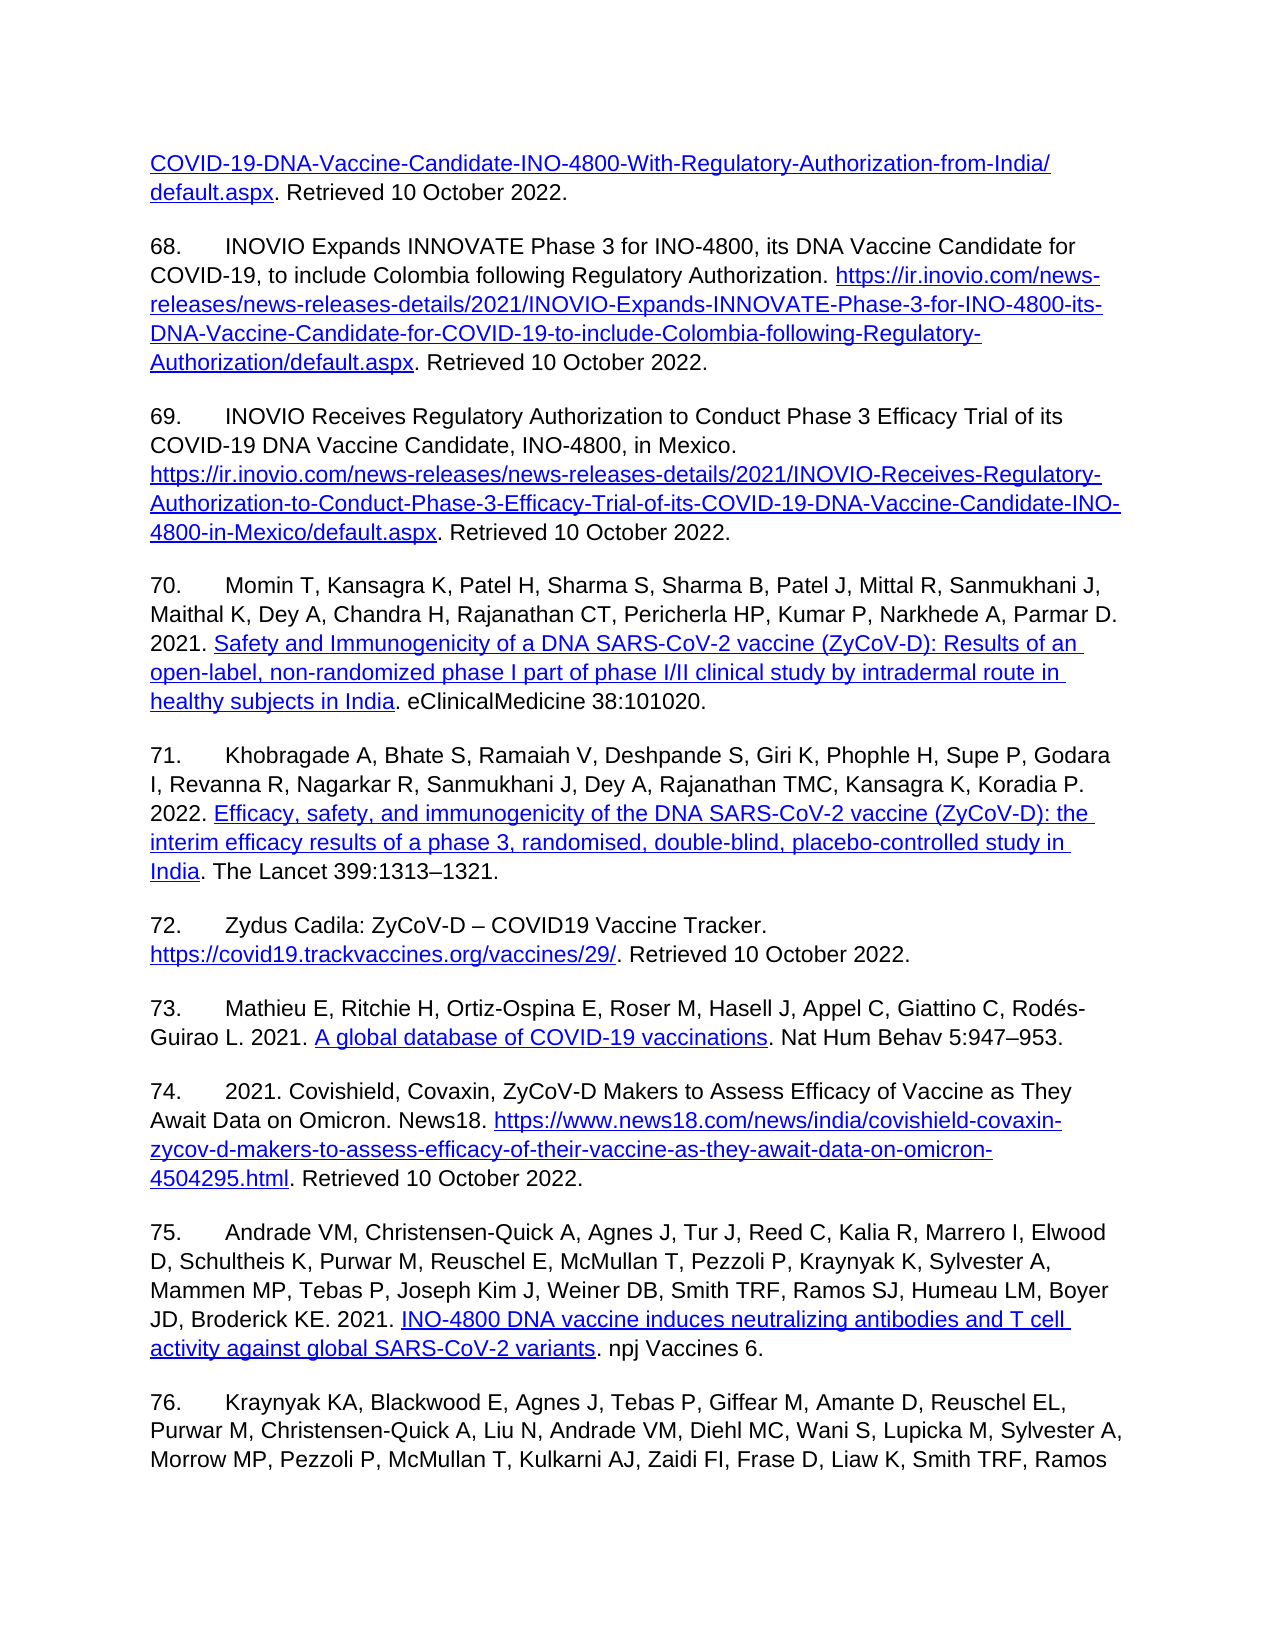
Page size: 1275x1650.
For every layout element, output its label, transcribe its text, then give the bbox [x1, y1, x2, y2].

text 72. Zydus Cadila: ZyCoV-D – COVID19 Vaccine Tracker. https://covid19.trackvaccines.org/vaccines/29/. Retrieved 10 October 2022. [150, 912, 1125, 967]
text 71. Khobragade A, Bhate S, Ramaiah V, Deshpande S, Giri K, Phophle H, Supe P, Godara I, Revanna R, Nagarkar R, Sanmukhani J, Dey A, Rajanathan TMC, Kansagra K, Koradia P. 2022. Efficacy, safety, and immunogenicity of the DNA SARS-CoV-2 vaccine (ZyCoV-D): the interim efficacy results of a phase 3, randomised, double-blind, placebo-controlled study in India. The Lancet 399:1313–1321. [150, 742, 1125, 884]
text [150, 150, 1125, 205]
text 73. Mathieu E, Ritchie H, Ortiz-Ospina E, Roser M, Hasell J, Appel C, Giattino C, Rodés-Guirao L. 2021. A global database of COVID-19 vaccinations. Nat Hum Behav 5:947–953. [150, 995, 1125, 1050]
text 69. INOVIO Receives Regulatory Authorization to Conduct Phase 3 Efficacy Trial of its COVID-19 DNA Vaccine Candidate, INO-4800, in Mexico. https://ir.inovio.com/news-releases/news-releases-details/2021/INOVIO-Receives-Regulatory-Authorization-to-Conduct-Phase-3-Efficacy-Trial-of-its-COVID-19-DNA-Vaccine-Candidate-INO-4800-in-Mexico/default.aspx. Retrieved 10 October 2022. [150, 403, 1125, 545]
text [150, 1388, 1125, 1473]
text 75. Andrade VM, Christensen-Quick A, Agnes J, Tur J, Reed C, Kalia R, Marrero I, Elwood D, Schultheis K, Purwar M, Reuschel E, McMullan T, Pezzoli P, Kraynyak K, Sylvester A, Mammen MP, Tebas P, Joseph Kim J, Weiner DB, Smith TRF, Ramos SJ, Humeau LM, Boyer JD, Broderick KE. 2021. INO-4800 DNA vaccine induces neutralizing antibodies and T cell activity against global SARS-CoV-2 variants. npj Vaccines 6. [150, 1219, 1125, 1361]
text 70. Momin T, Kansagra K, Patel H, Sharma S, Sharma B, Patel J, Mittal R, Sanmukhani J, Maithal K, Dey A, Chandra H, Rajanathan CT, Pericherla HP, Kumar P, Narkhede A, Parmar D. 2021. Safety and Immunogenicity of a DNA SARS-CoV-2 vaccine (ZyCoV-D): Results of an open-label, non-randomized phase I part of phase I/II clinical study by intradermal route in healthy subjects in India. eClinicalMedicine 38:101020. [150, 572, 1125, 715]
text 68. INOVIO Expands INNOVATE Phase 3 for INO-4800, its DNA Vaccine Candidate for COVID-19, to include Colombia following Regulatory Authorization. https://ir.inovio.com/news-releases/news-releases-details/2021/INOVIO-Expands-INNOVATE-Phase-3-for-INO-4800-its-DNA-Vaccine-Candidate-for-COVID-19-to-include-Colombia-following-Regulatory-Authorization/default.aspx. Retrieved 10 October 2022. [150, 233, 1125, 375]
text 74. 2021. Covishield, Covaxin, ZyCoV-D Makers to Assess Efficacy of Vaccine as They Await Data on Omicron. News18. https://www.news18.com/news/india/covishield-covaxin-zycov-d-makers-to-assess-efficacy-of-their-vaccine-as-they-await-data-on-omicron-4504295.html. Retrieved 10 October 2022. [150, 1078, 1125, 1191]
